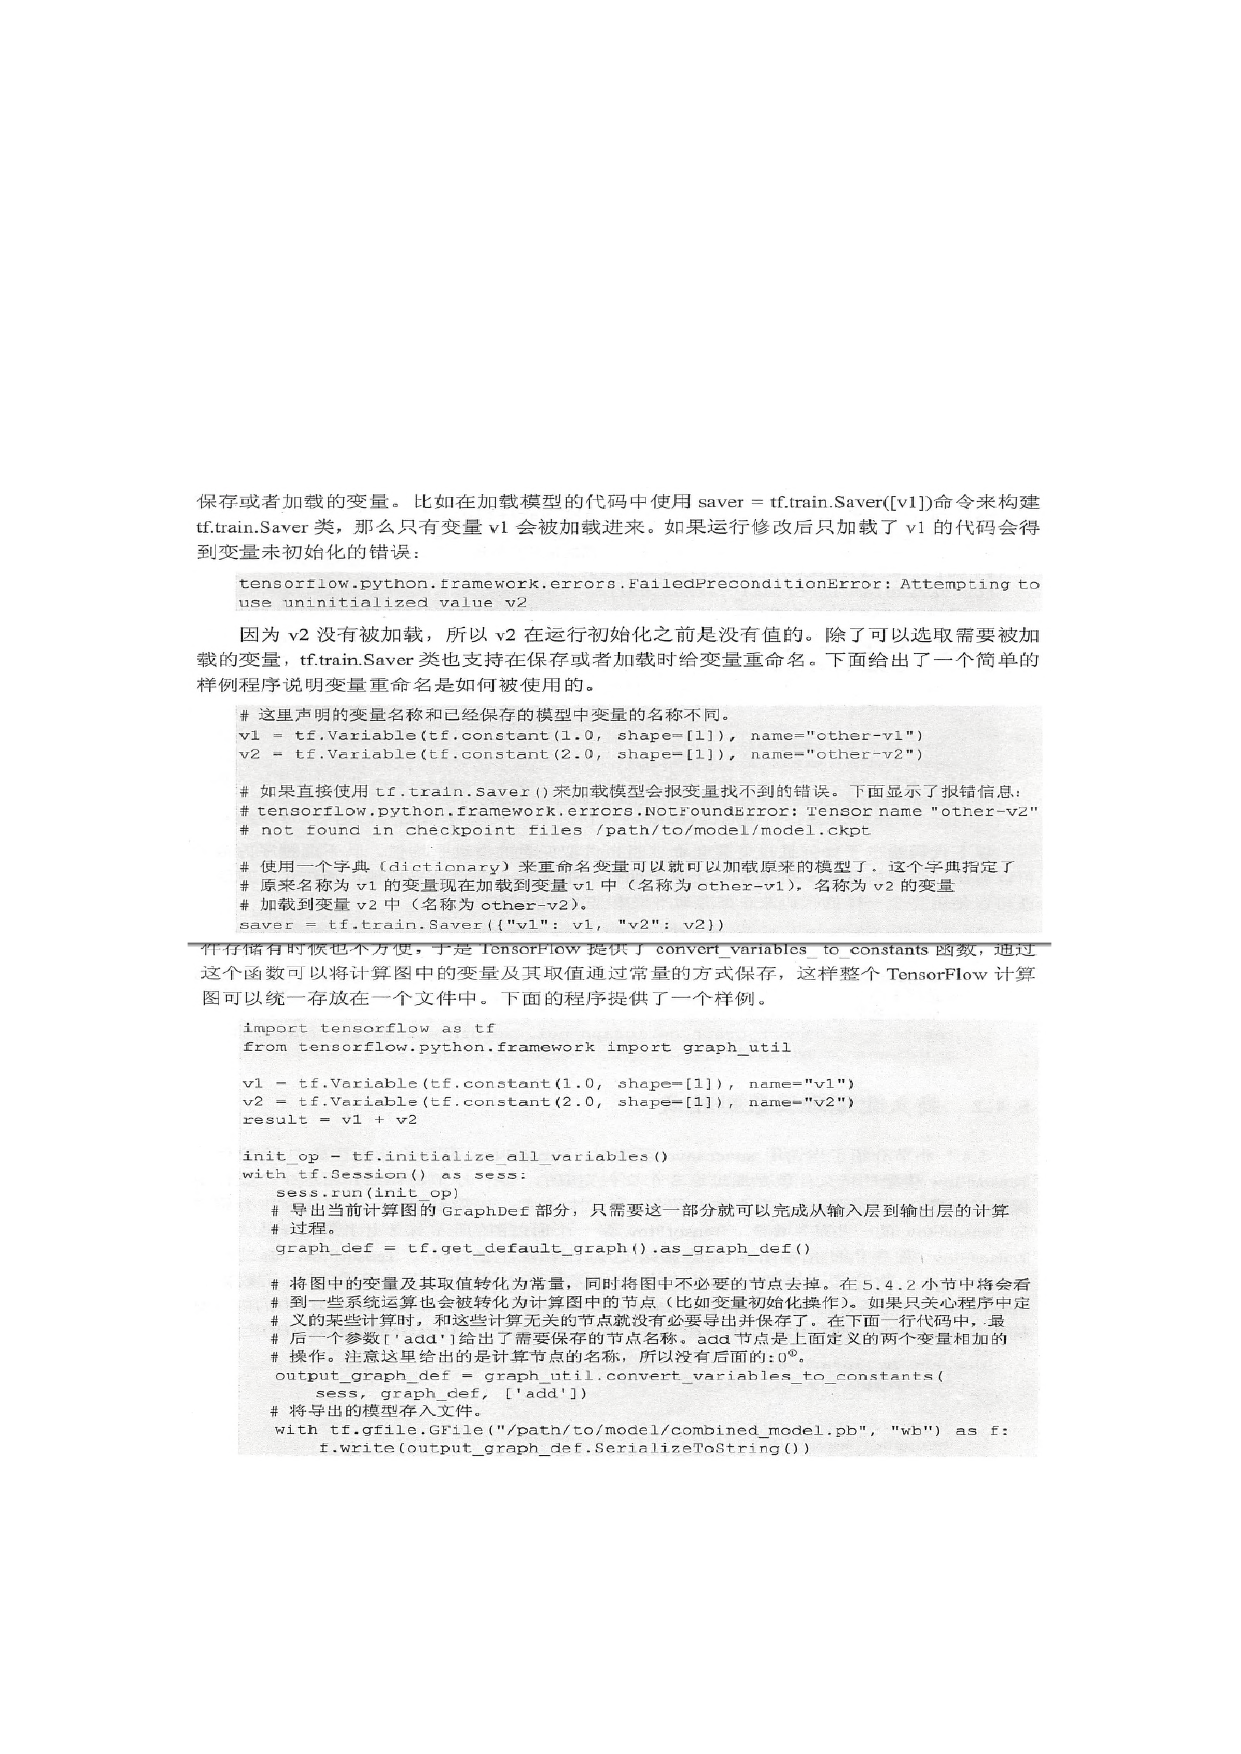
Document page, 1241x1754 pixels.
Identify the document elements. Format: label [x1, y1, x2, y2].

picture [187, 942, 1052, 1461]
picture [187, 487, 1052, 937]
